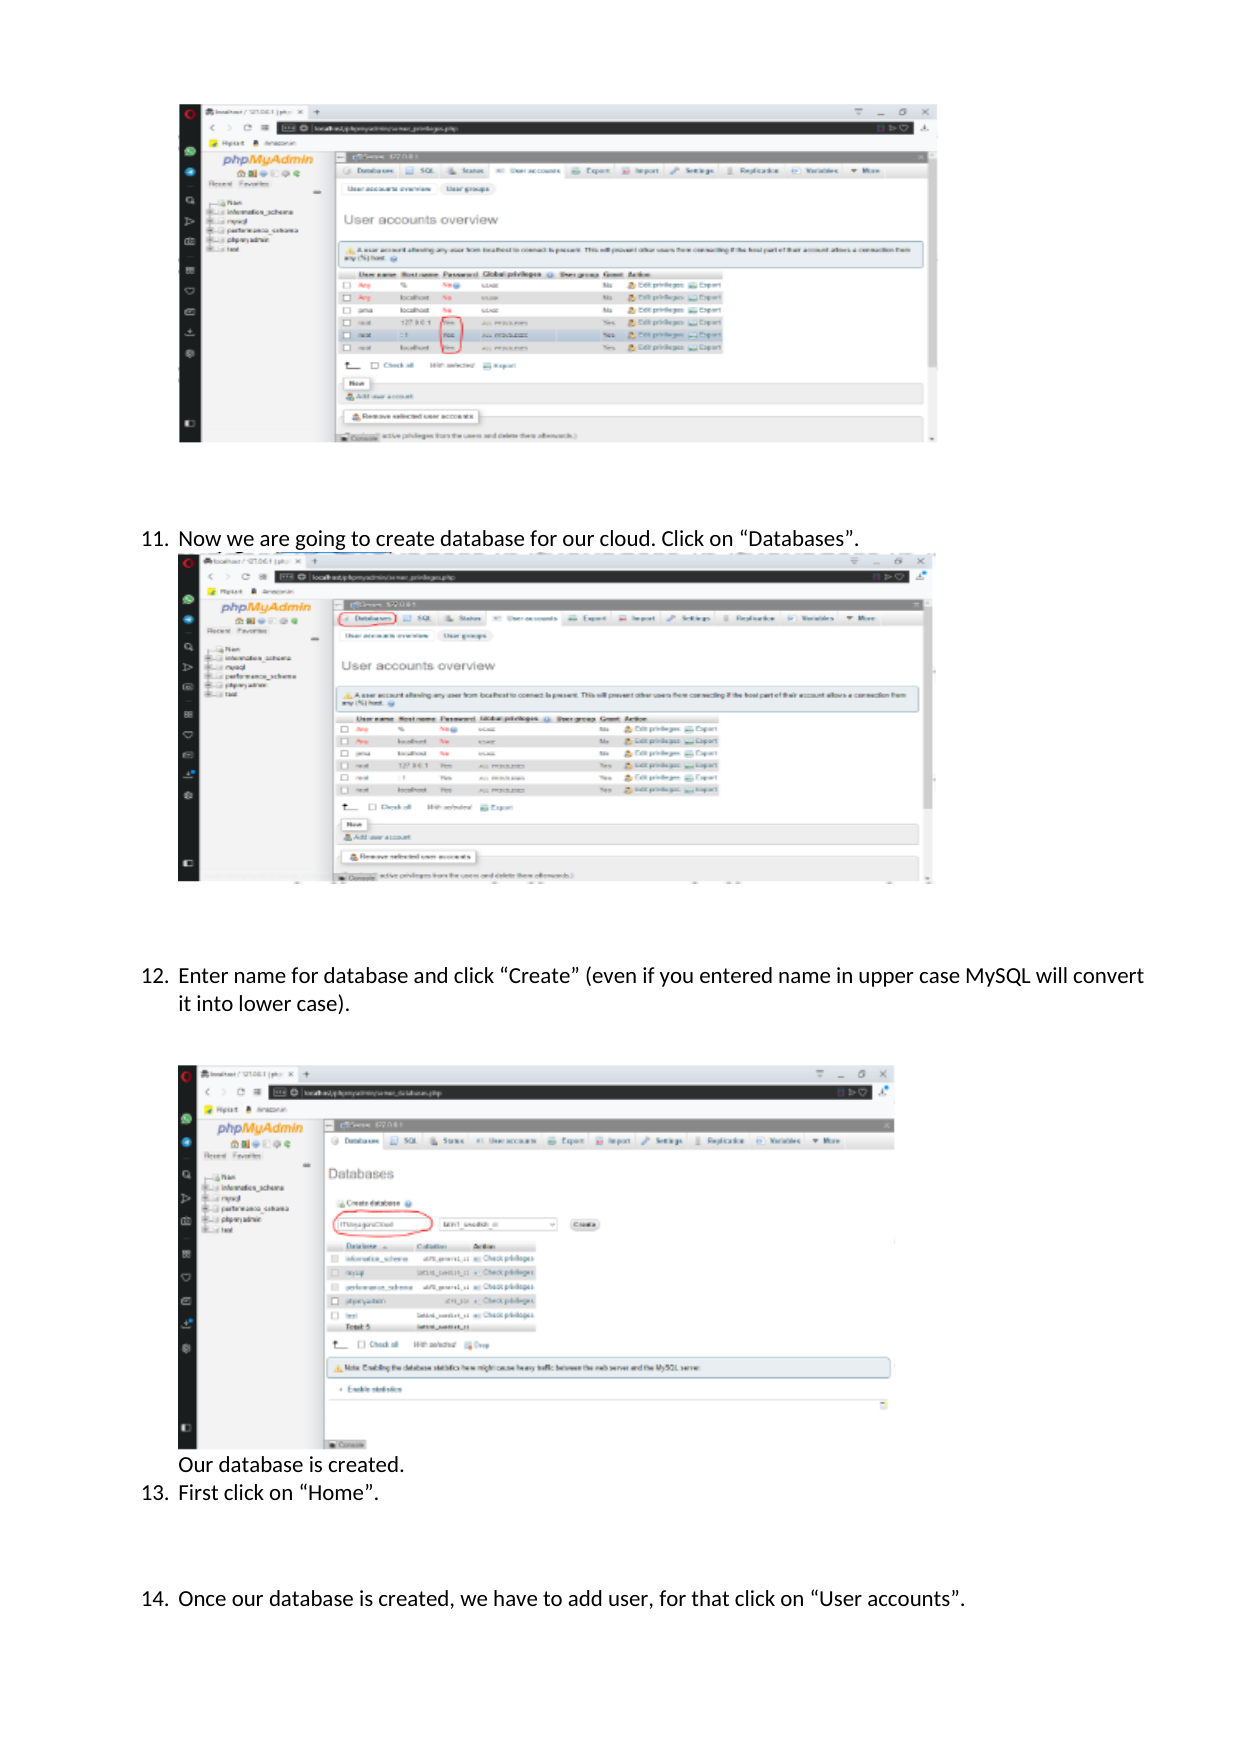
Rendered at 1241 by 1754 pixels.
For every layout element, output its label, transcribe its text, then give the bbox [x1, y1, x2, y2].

picture [178, 103, 939, 448]
list Enter name for database and click “Create” (even if you entered name in upper case MySQL will convert it into lower case). [141, 961, 1153, 1017]
list First click on “Home”. [141, 1478, 1153, 1507]
picture [178, 552, 936, 884]
text Our database is created. [178, 1451, 1153, 1478]
list Now we are going to create database for our cloud. Click on “Databases”. [141, 524, 1153, 552]
list Once our database is created, we have to add user, for that click on “User accounts”. [141, 1584, 1153, 1612]
picture [178, 1064, 896, 1451]
